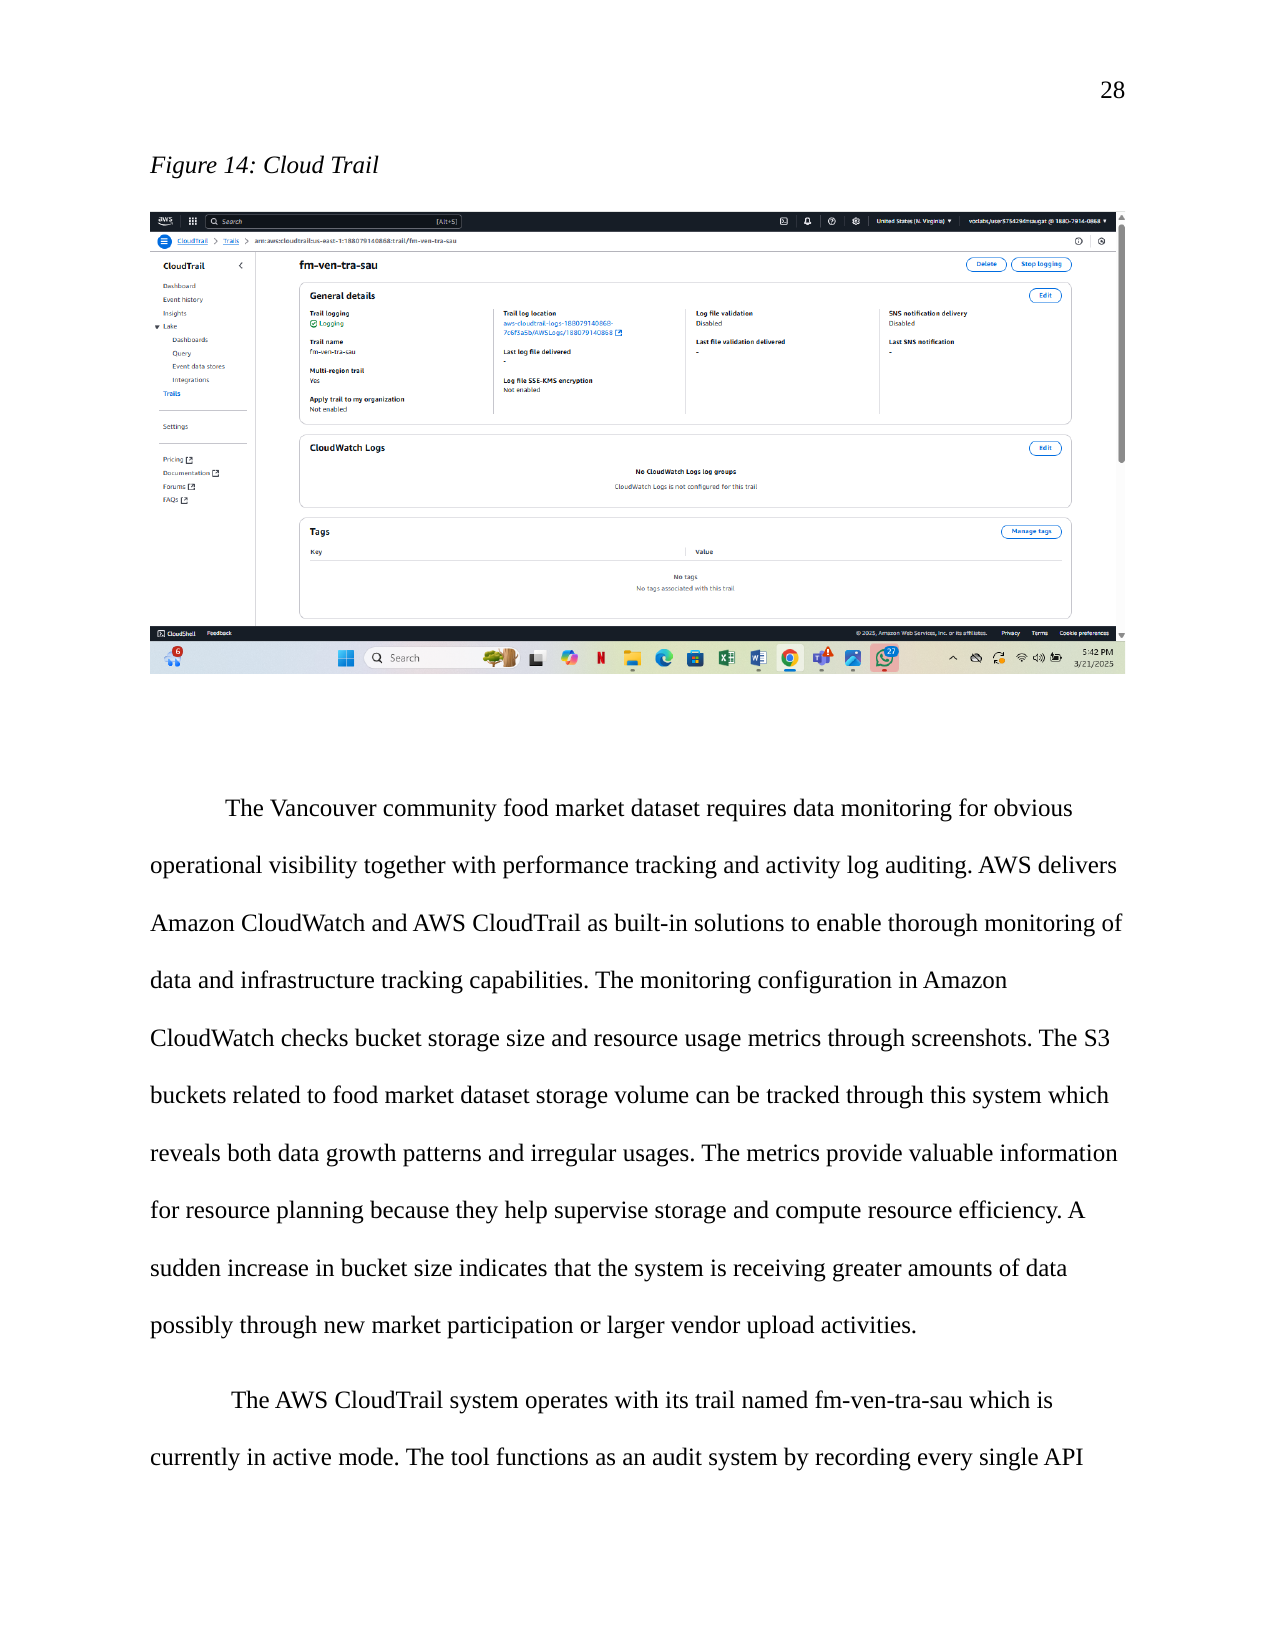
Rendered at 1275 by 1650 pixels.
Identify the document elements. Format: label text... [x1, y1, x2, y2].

picture [150, 207, 1125, 674]
text Figure 14: Cloud Trail [150, 150, 1125, 207]
text The Vancouver community food market dataset requires data monitoring for obvious operational visibility together with performance tracking and activity log auditing. AWS delivers Amazon CloudWatch and AWS CloudTrail as built-in solutions to enable thorough monitoring of data and infrastructure tracking capabilities. The monitoring configuration in Amazon CloudWatch checks bucket storage size and resource usage metrics through screenshots. The S3 buckets related to food market dataset storage volume can be tracked through this system which reveals both data growth patterns and irregular usages. The metrics provide valuable information for resource planning because they help supervise storage and compute resource efficiency. A sudden increase in bucket size indicates that the system is receiving greater amounts of data possibly through new market participation or larger vendor upload activities. [150, 793, 1125, 1339]
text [150, 1385, 1125, 1471]
